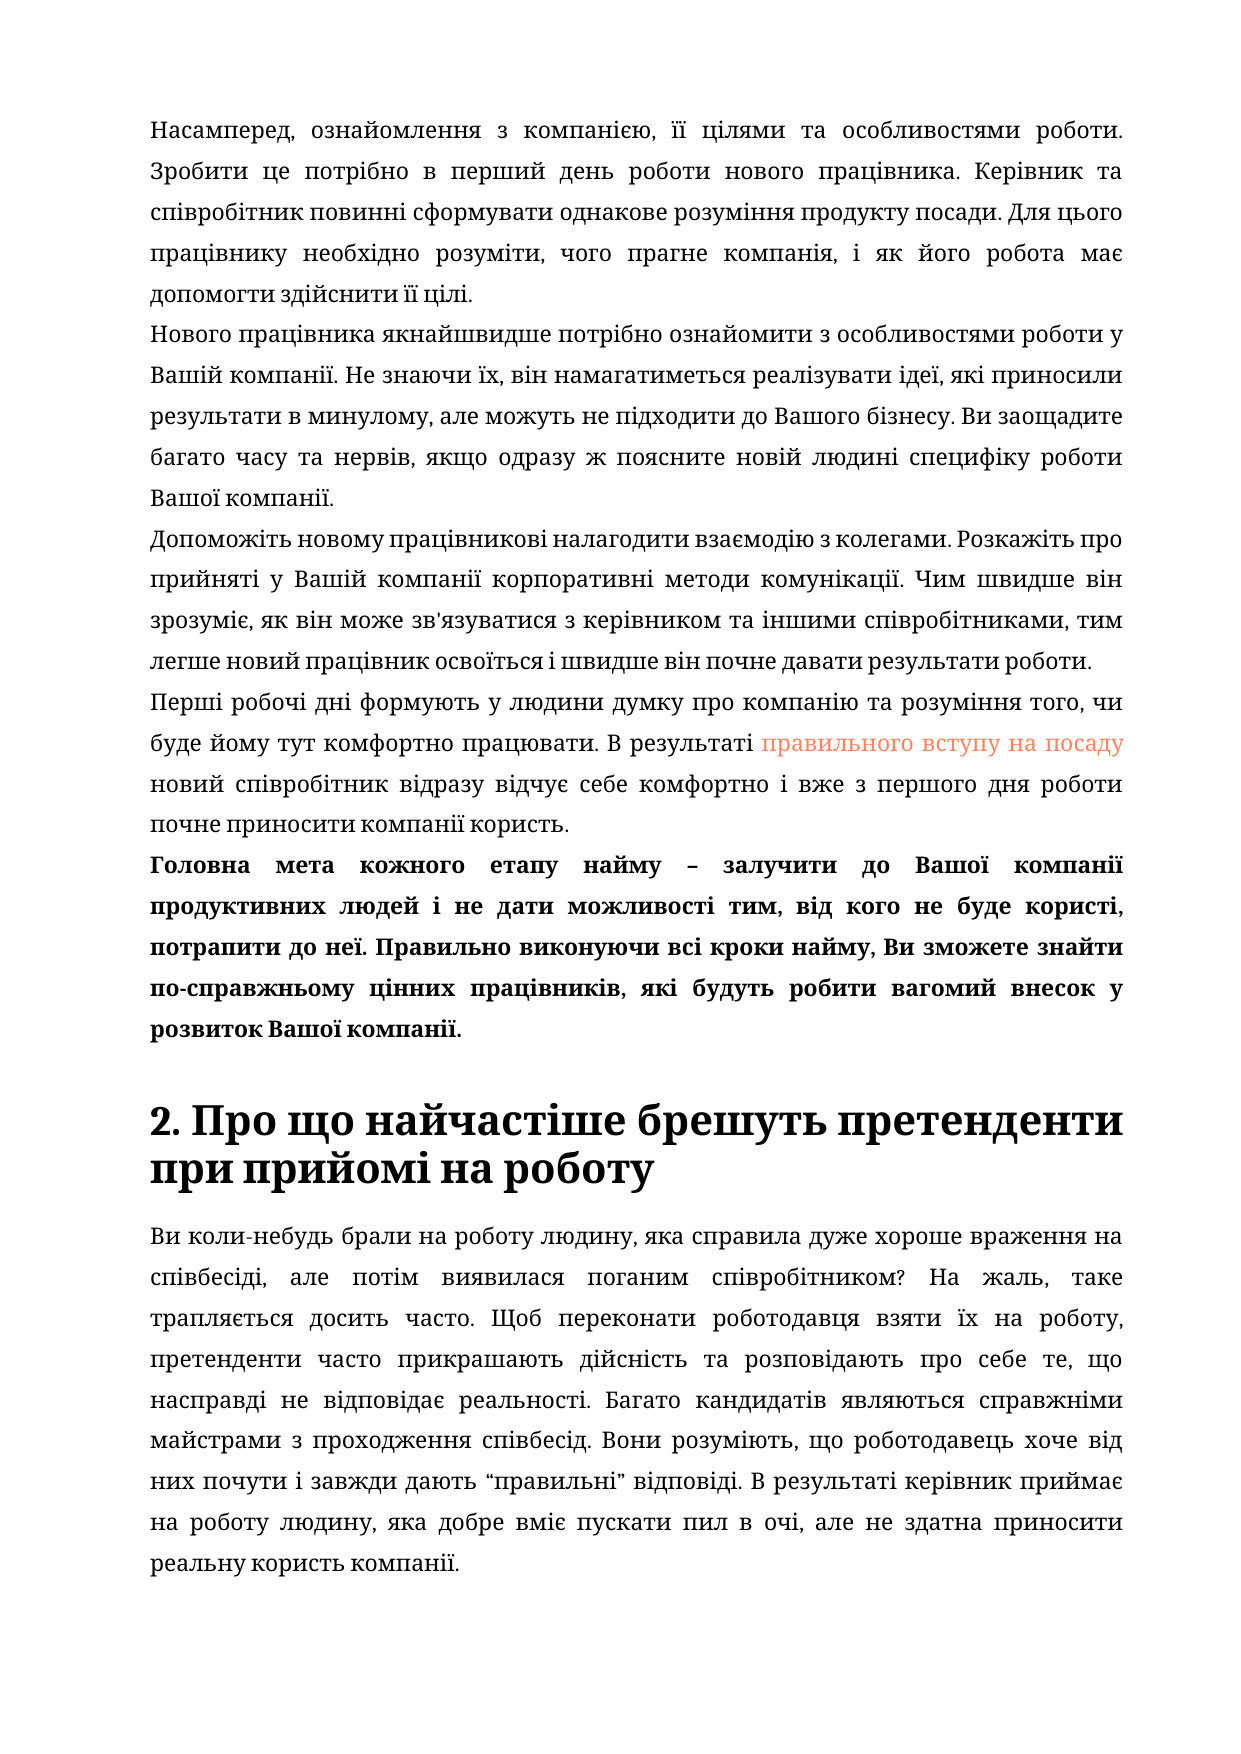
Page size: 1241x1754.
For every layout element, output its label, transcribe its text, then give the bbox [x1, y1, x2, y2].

text Нового працівника якнайшвидше потрібно ознайомити з особливостями роботи у Вашій компанії. Не знаючи їх, він намагатиметься реалізувати ідеї, які приносили результати в минулому, але можуть не підходити до Вашого бізнесу. Ви заощадите багато часу та нервів, якщо одразу ж поясните новій людині специфіку роботи Вашої компанії. [150, 322, 1124, 512]
text Ви коли-небудь брали на роботу людину, яка справила дуже хороше враження на співбесіді, але потім виявилася поганим співробітником? На жаль, таке трапляється досить часто. Щоб переконати роботодавця взяти їх на роботу, претенденти часто прикрашають дійсність та розповідають про себе те, що насправді не відповідає реальності. Багато кандидатів являються справжніми майстрами з проходження співбесід. Вони розуміють, що роботодавець хоче від них почути і завжди дають “правильні” відповіді. В результаті керівник приймає на роботу людину, яка добре вміє пускати пил в очі, але не здатна приносити реальну користь компанії. [150, 1224, 1124, 1577]
text Допоможіть новому працівникові налагодити взаємодію з колегами. Розкажіть про прийняті у Вашій компанії корпоративні методи комунікації. Чим швидше він зрозуміє, як він може зв'язуватися з керівником та іншими співробітниками, тим легше новий працівник освоїться і швидше він почне давати результати роботи. [150, 526, 1124, 675]
text Перші робочі дні формують у людини думку про компанію та розуміння того, чи буде йому тут комфортно працювати. В результаті правильного вступу на посаду новий співробітник відразу відчує себе комфортно і вже з першого дня роботи почне приносити компанії користь. [150, 690, 1124, 838]
text Насамперед, ознайомлення з компанією, її цілями та особливостями роботи. Зробити це потрібно в перший день роботи нового працівника. Керівник та співробітник повинні сформувати однакове розуміння продукту посади. Для цього працівнику необхідно розуміти, чого прагне компанія, і як його робота має допомогти здійснити її цілі. [150, 118, 1124, 308]
text Головна мета кожного етапу найму – залучити до Вашої компанії продуктивних людей і не дати можливості тим, від кого не буде користі, потрапити до неї. Правильно виконуючи всі кроки найму, Ви зможете знайти по-справжньому цінних працівників, які будуть робити вагомий внесок у розвиток Вашої компанії. [150, 853, 1124, 1043]
subtitle 2. Про що найчастіше брешуть претенденти при прийомі на роботу [150, 1098, 1124, 1194]
